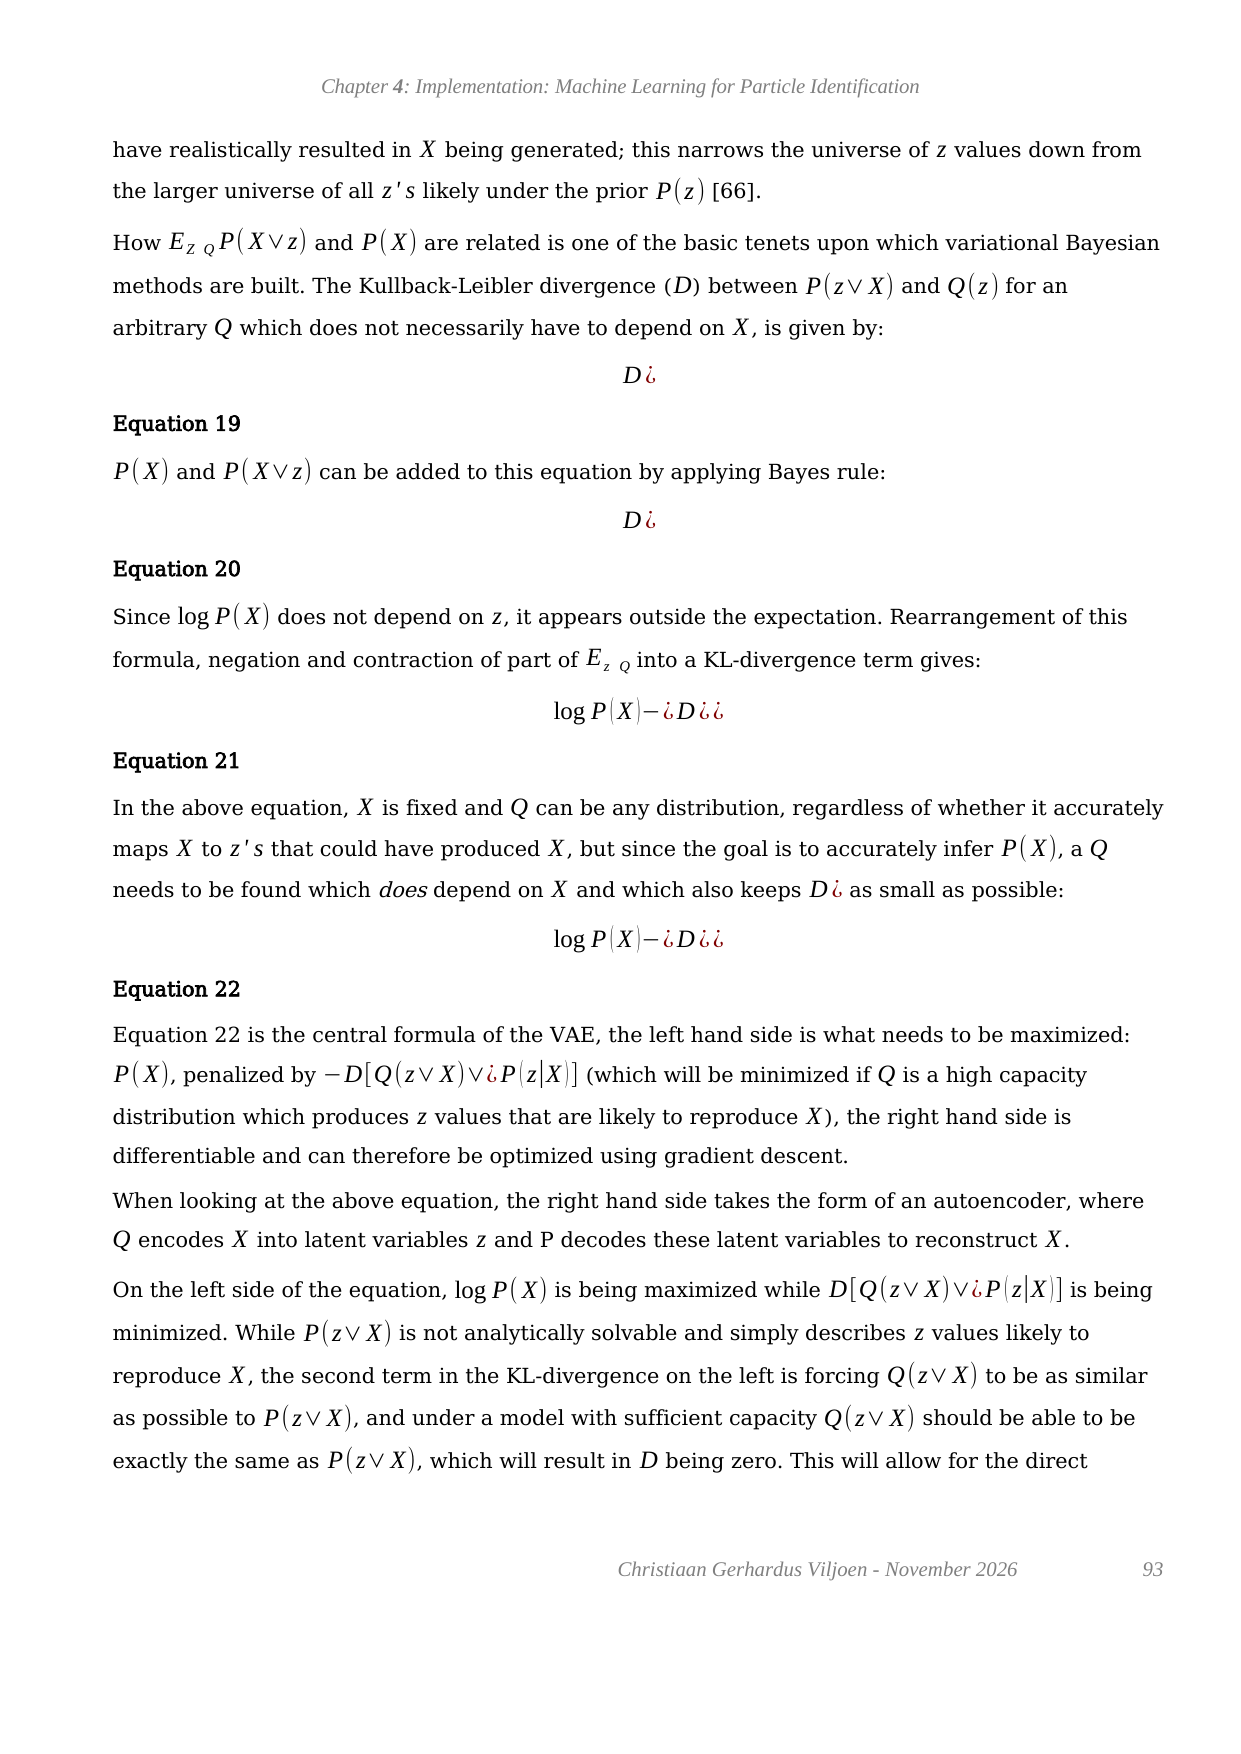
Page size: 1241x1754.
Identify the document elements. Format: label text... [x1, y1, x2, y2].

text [112, 135, 1165, 206]
text Equation 19 [112, 410, 1165, 435]
text How and are related is one of the basic tenets upon which variational Bayesian methods are built. The Kullback-Leibler divergence () between and for an arbitrary which does not necessarily have to depend on , is given by: [112, 226, 1165, 341]
text and can be added to this equation by applying Bayes rule: [112, 456, 1165, 486]
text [112, 1274, 1165, 1475]
text Equation 20 [112, 555, 1165, 580]
text When looking at the above equation, the right hand side takes the form of an autoencoder, where encodes into latent variables and P decodes these latent variables to reconstruct . [112, 1188, 1165, 1253]
text Equation 22 [112, 976, 1165, 1001]
text In the above equation, is fixed and can be any distribution, regardless of whether it accurately maps to that could have produced , but since the goal is to accurately infer , a needs to be found which does depend on and which also keeps as small as possible: [112, 793, 1165, 903]
text Equation 21 [112, 747, 1165, 772]
text Since does not depend on , it appears outside the expectation. Rearrangement of this formula, negation and contraction of part of into a KL-divergence term gives: [112, 601, 1165, 675]
text Equation 22 is the central formula of the VAE, the left hand side is what needs to be maximized: , penalized by (which will be minimized if is a high capacity distribution which produces values that are likely to reproduce ), the right hand side is differentiable and can therefore be optimized using gradient descent. [112, 1021, 1165, 1167]
